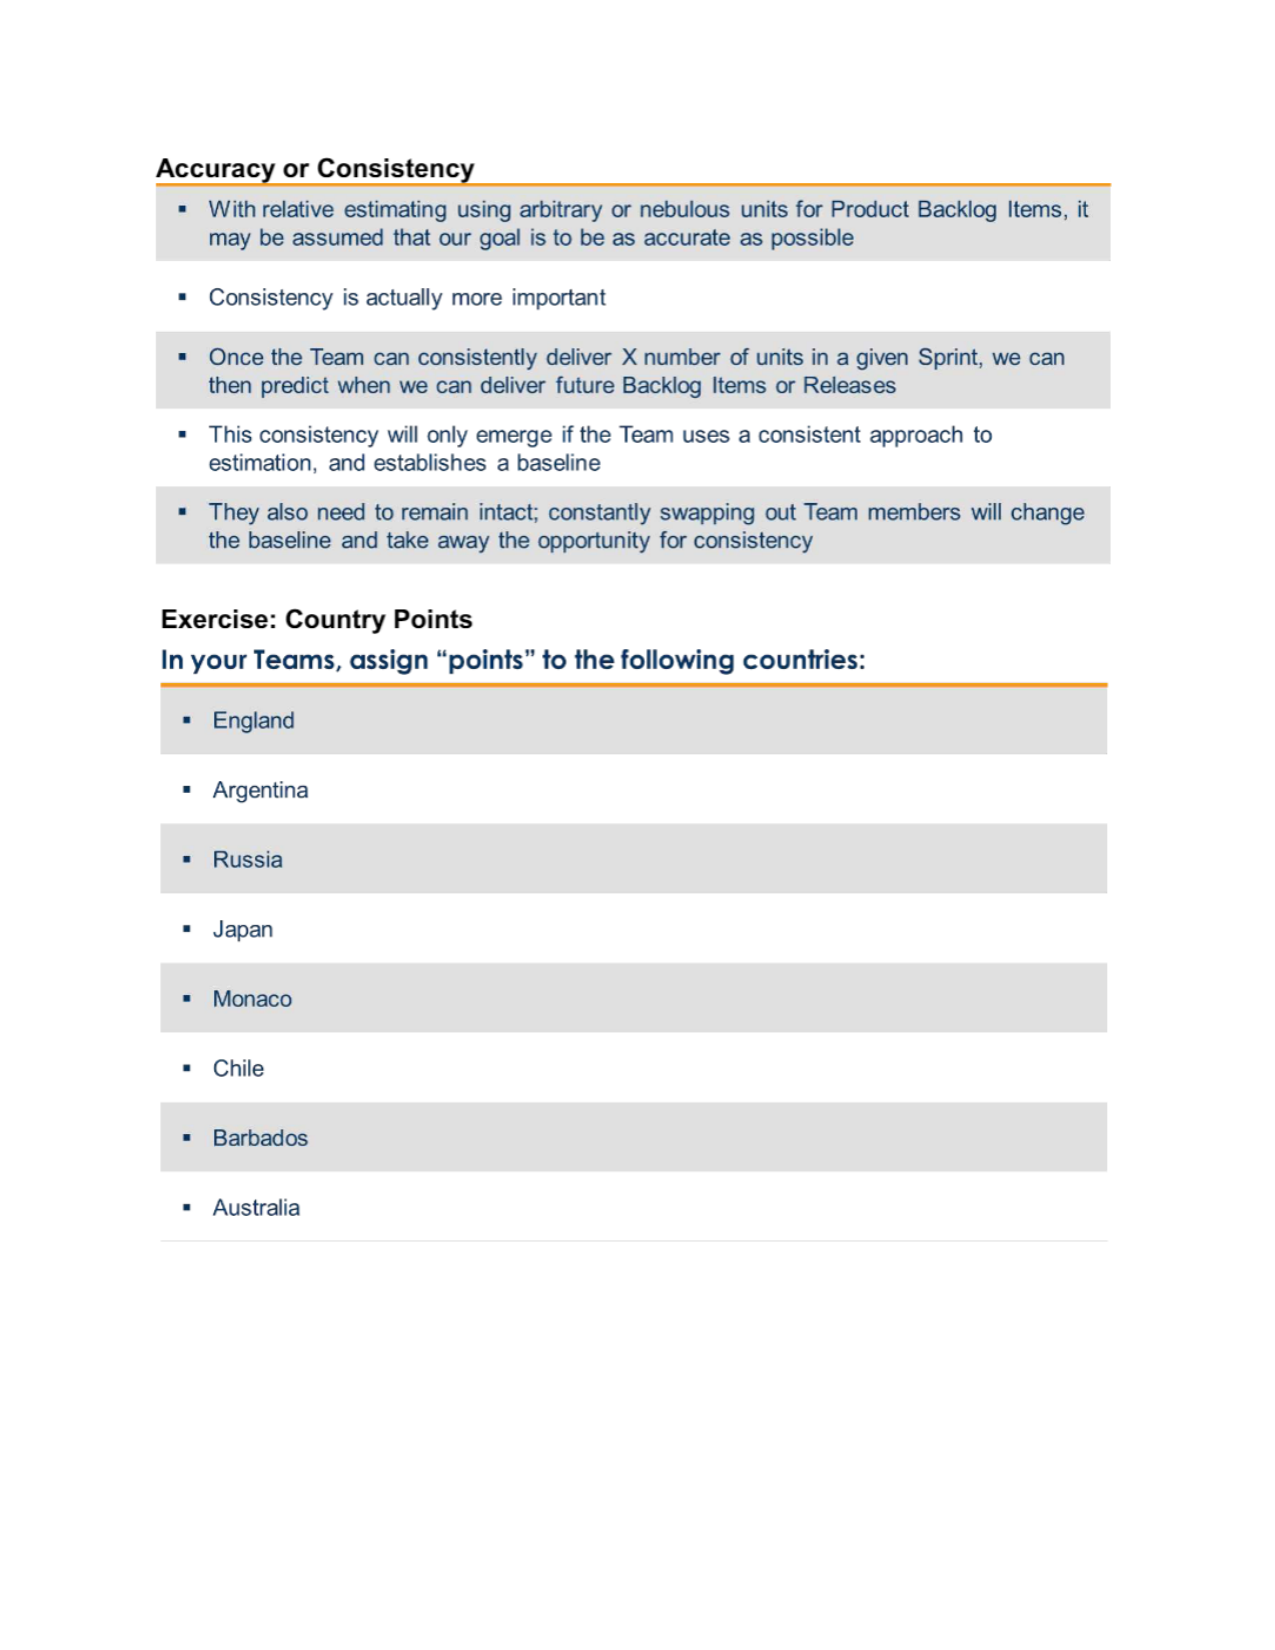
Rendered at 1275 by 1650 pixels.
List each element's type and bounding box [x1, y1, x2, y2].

picture [150, 599, 1125, 1258]
picture [150, 150, 1125, 575]
